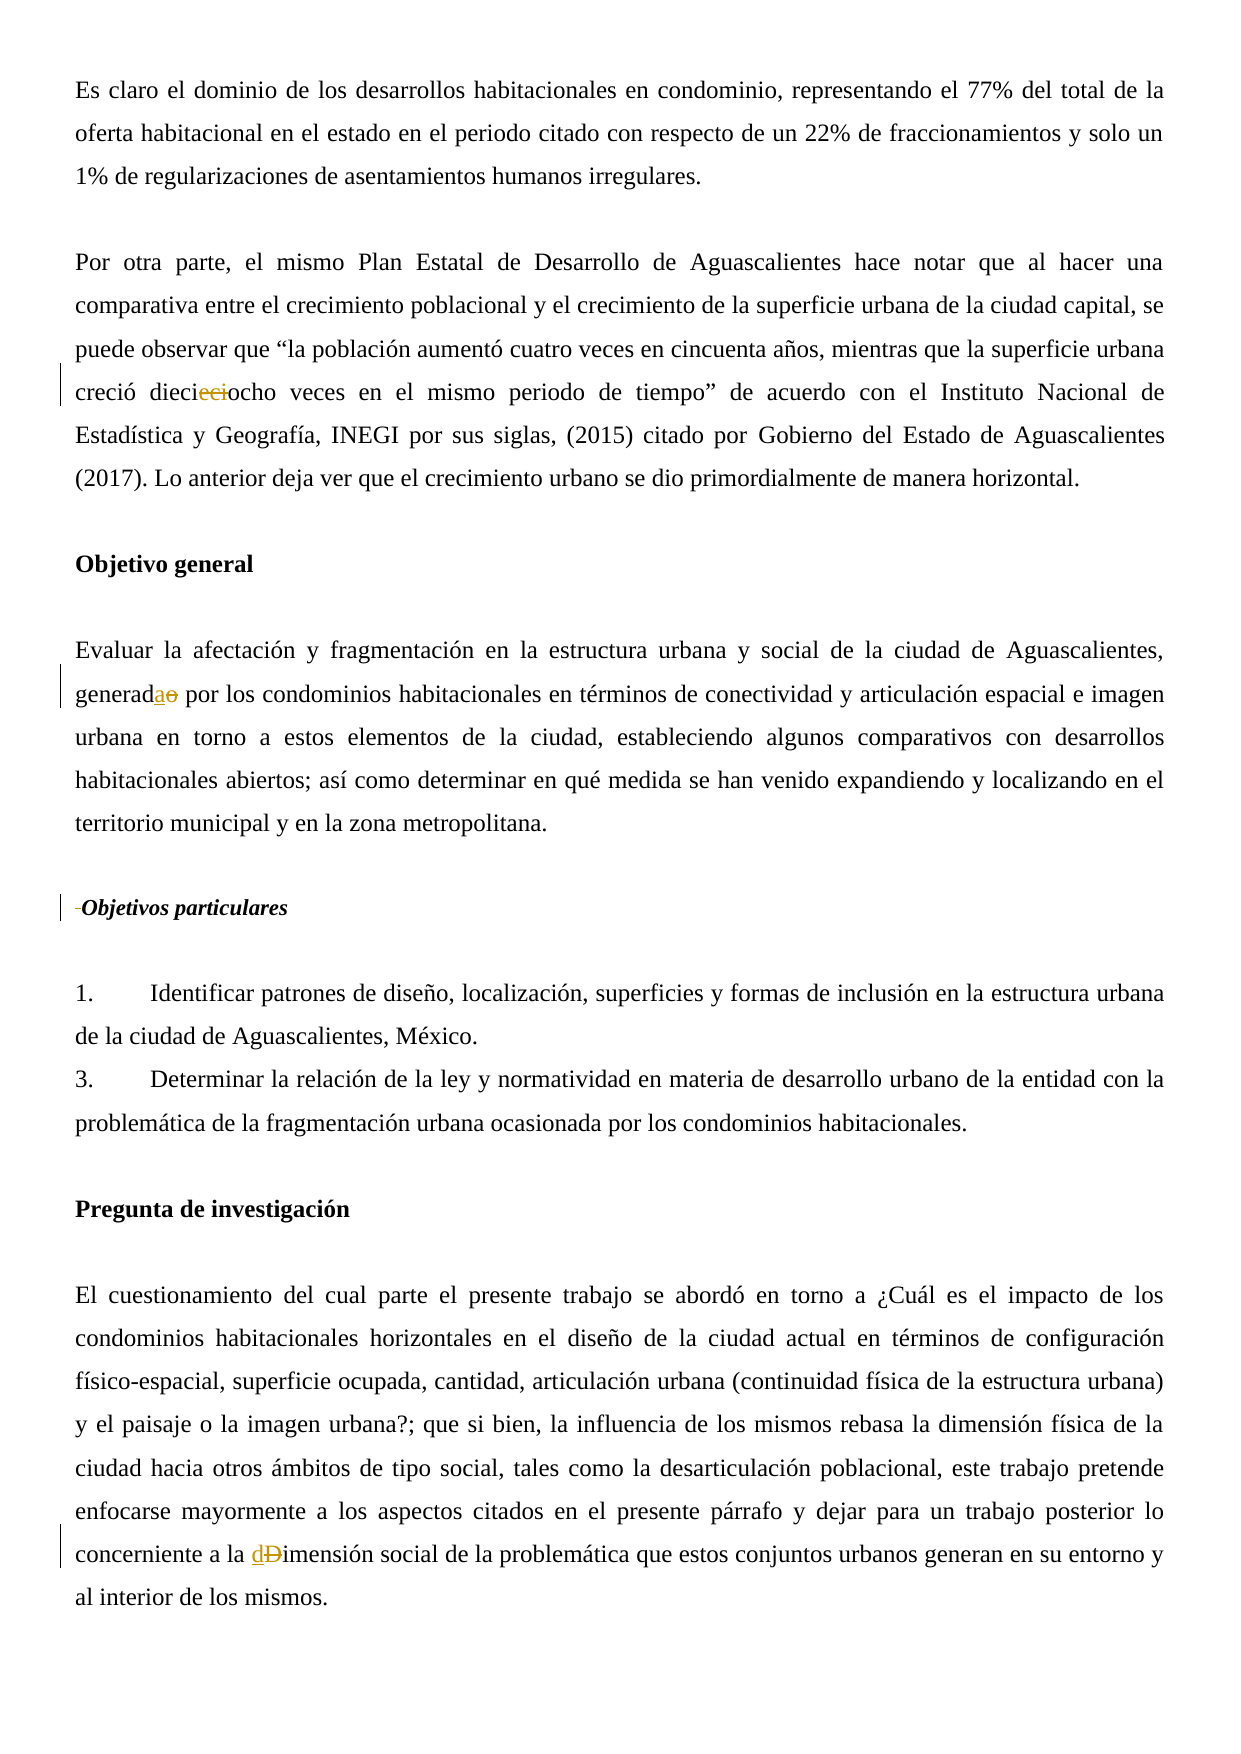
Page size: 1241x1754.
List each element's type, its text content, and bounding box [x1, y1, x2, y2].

text Objetivo general [75, 549, 1165, 578]
text Evaluar la afectación y fragmentación en la estructura urbana y social de la ciudad de Aguascalientes, generad por los condominios habitacionales en términos de conectividad y articulación espacial e imagen urbana en torno a estos elementos de la ciudad, estableciendo algunos comparativos con desarrollos habitacionales abiertos; así como determinar en qué medida se han venido expandiendo y localizando en el territorio municipal y en la zona metropolitana. [75, 636, 1165, 837]
text 1. Identificar patrones de diseño, localización, superficies y formas de inclusión en la estructura urbana de la ciudad de Aguascalientes, México. [75, 978, 1165, 1050]
text Por otra parte, el mismo Plan Estatal de Desarrollo de Aguascalientes hace notar que al hacer una comparativa entre el crecimiento poblacional y el crecimiento de la superficie urbana de la ciudad capital, se puede observar que “la población aumentó cuatro veces en cincuenta años, mientras que la superficie urbana creció dieciocho veces en el mismo periodo de tiempo” de acuerdo con el Instituto Nacional de Estadística y Geografía, INEGI por sus siglas, (2015) citado por Gobierno del Estado de Aguascalientes (2017). Lo anterior deja ver que el crecimiento urbano se dio primordialmente de manera horizontal. [75, 247, 1165, 492]
text El cuestionamiento del cual parte el presente trabajo se abordó en torno a ¿Cuál es el impacto de los condominios habitacionales horizontales en el diseño de la ciudad actual en términos de configuración físico-espacial, superficie ocupada, cantidad, articulación urbana (continuidad física de la estructura urbana) y el paisaje o la imagen urbana?; que si bien, la influencia de los mismos rebasa la dimensión física de la ciudad hacia otros ámbitos de tipo social, tales como la desarticulación poblacional, este trabajo pretende enfocarse mayormente a los aspectos citados en el presente párrafo y dejar para un trabajo posterior lo concerniente a la imensión social de la problemática que estos conjuntos urbanos generan en su entorno y al interior de los mismos. [75, 1280, 1165, 1611]
text 3. Determinar la relación de la ley y normatividad en materia de desarrollo urbano de la entidad con la problemática de la fragmentación urbana ocasionada por los condominios habitacionales. [75, 1064, 1165, 1136]
text Objetivos particulares [75, 894, 1165, 921]
text Pregunta de investigación [75, 1194, 1165, 1223]
text Es claro el dominio de los desarrollos habitacionales en condominio, representando el 77% del total de la oferta habitacional en el estado en el periodo citado con respecto de un 22% de fraccionamientos y solo un 1% de regularizaciones de asentamientos humanos irregulares. [75, 75, 1165, 190]
